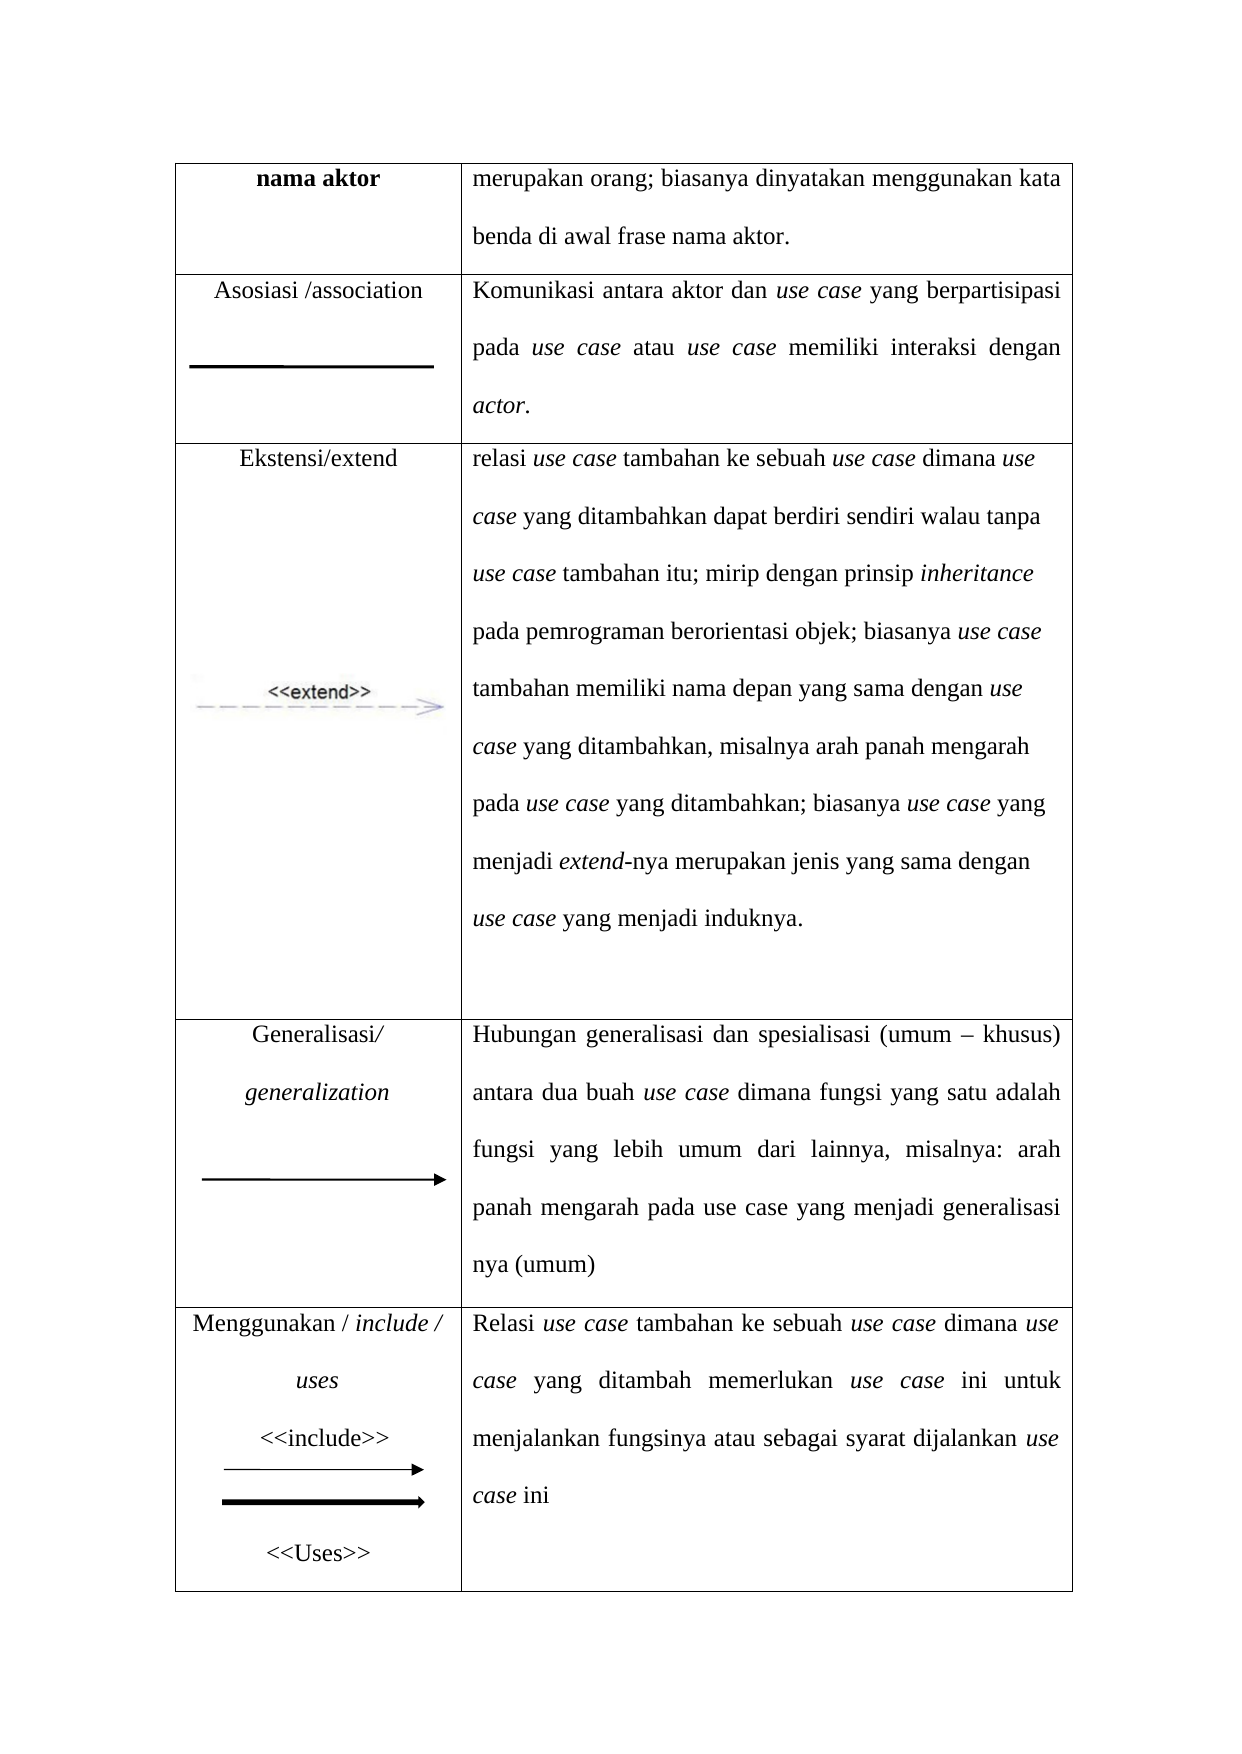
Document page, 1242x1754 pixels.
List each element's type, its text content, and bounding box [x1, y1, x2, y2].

table_cell Hubungan generalisasi dan spesialisasi (umum – khusus) antara dua buah use case dimana fungsi yang satu adalah fungsi yang lebih umum dari lainnya, misalnya: arah panah mengarah pada use case yang menjadi generalisasi nya (umum) [462, 1020, 1072, 1307]
table_cell Relasi use case tambahan ke sebuah use case dimana use case yang ditambah memerlukan use case ini untuk menjalankan fungsinya atau sebagai syarat dijalankan use case ini [462, 1308, 1072, 1591]
table_cell Generalisasi/ generalization [176, 1020, 461, 1307]
table_cell Menggunakan / include / uses <<include>> <<Uses>> [176, 1308, 461, 1591]
table_cell Asosiasi /association [176, 275, 461, 442]
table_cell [462, 164, 1072, 274]
table_cell relasi use case tambahan ke sebuah use case dimana use case yang ditambahkan dapat berdiri sendiri walau tanpa use case tambahan itu; mirip dengan prinsip inheritance pada pemrograman berorientasi objek; biasanya use case tambahan memiliki nama depan yang sama dengan use case yang ditambahkan, misalnya arah panah mengarah pada use case yang ditambahkan; biasanya use case yang menjadi extend-nya merupakan jenis yang sama dengan use case yang menjadi induknya. [462, 444, 1072, 1018]
picture [189, 673, 447, 735]
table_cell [176, 164, 461, 274]
table_cell Komunikasi antara aktor dan use case yang berpartisipasi pada use case atau use case memiliki interaksi dengan actor. [462, 275, 1072, 442]
table_cell Ekstensi/extend [176, 444, 461, 1018]
